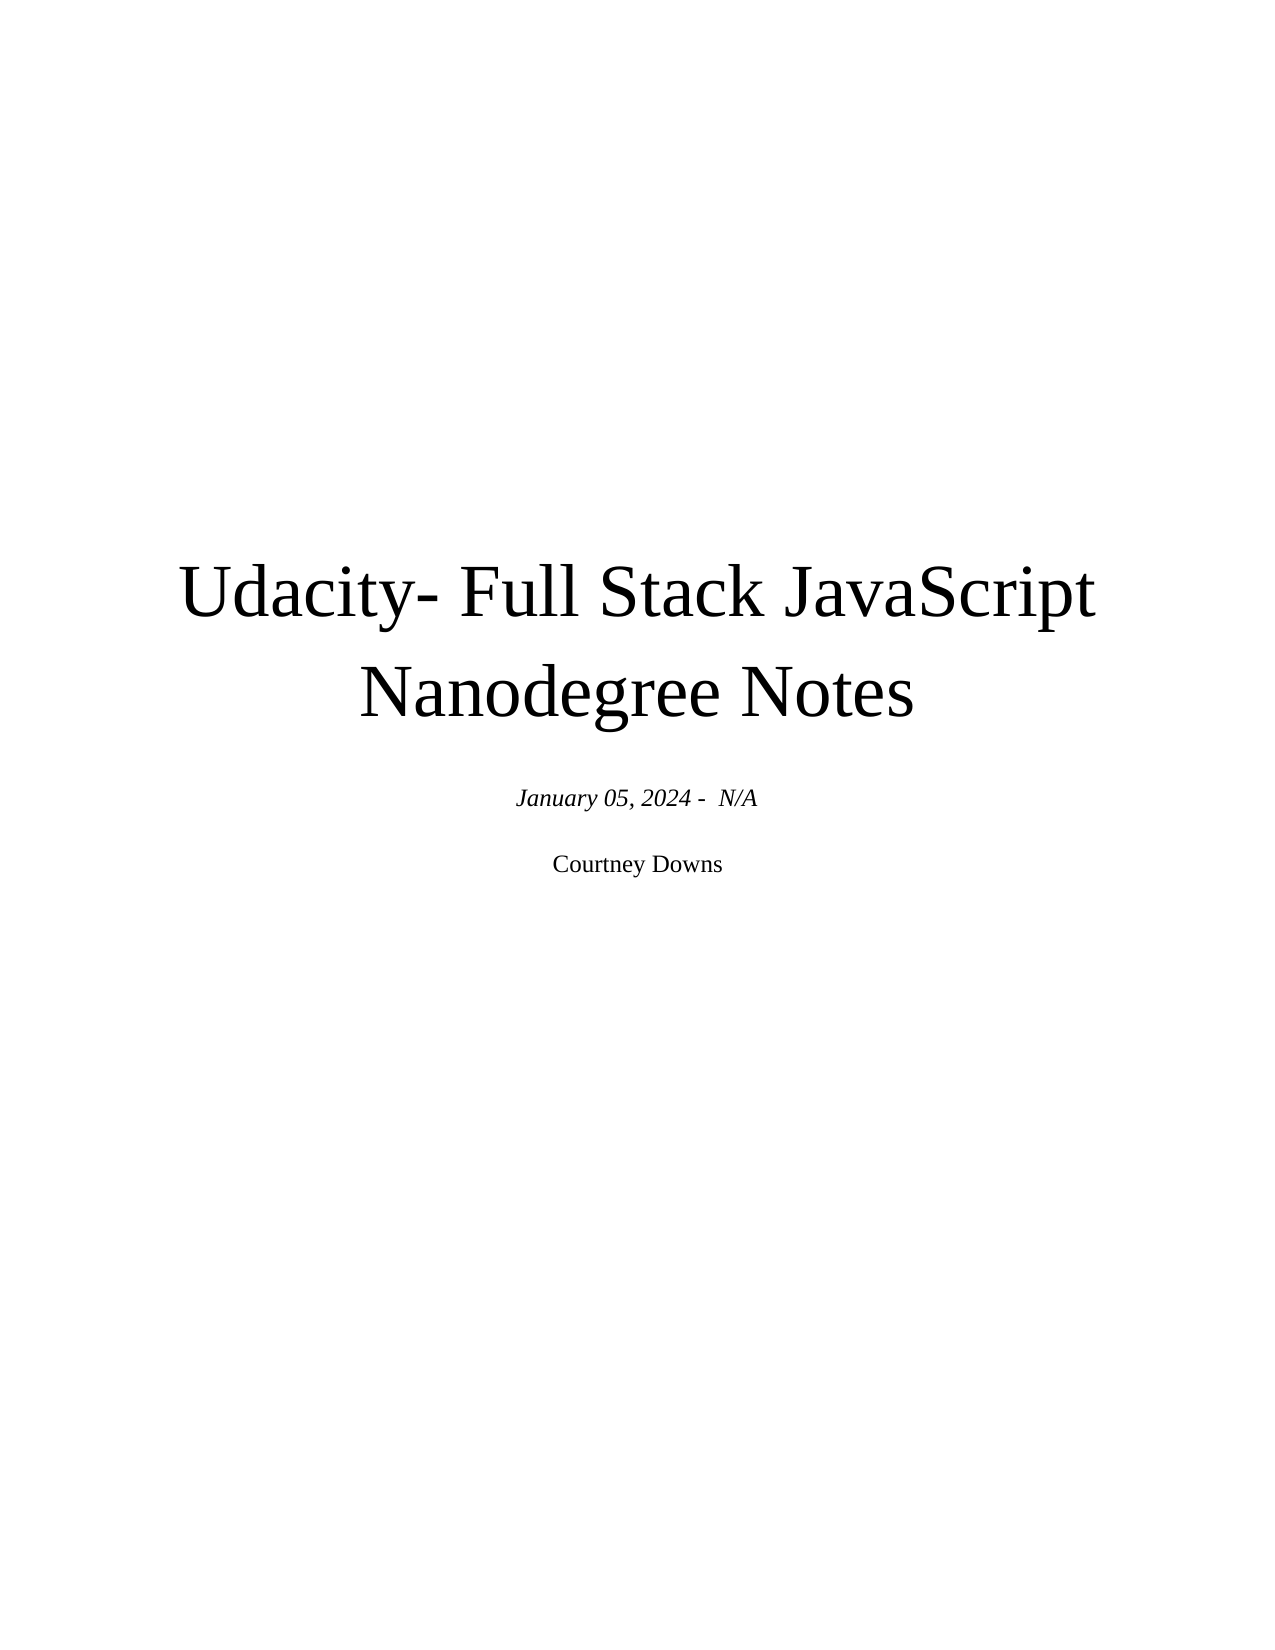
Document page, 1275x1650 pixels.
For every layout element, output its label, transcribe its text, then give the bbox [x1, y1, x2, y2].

text Udacity- Full Stack JavaScript Nanodegree Notes [150, 547, 1125, 732]
text January 05, 2024 - N/A [150, 783, 1125, 812]
text Courtney Downs [150, 849, 1125, 878]
